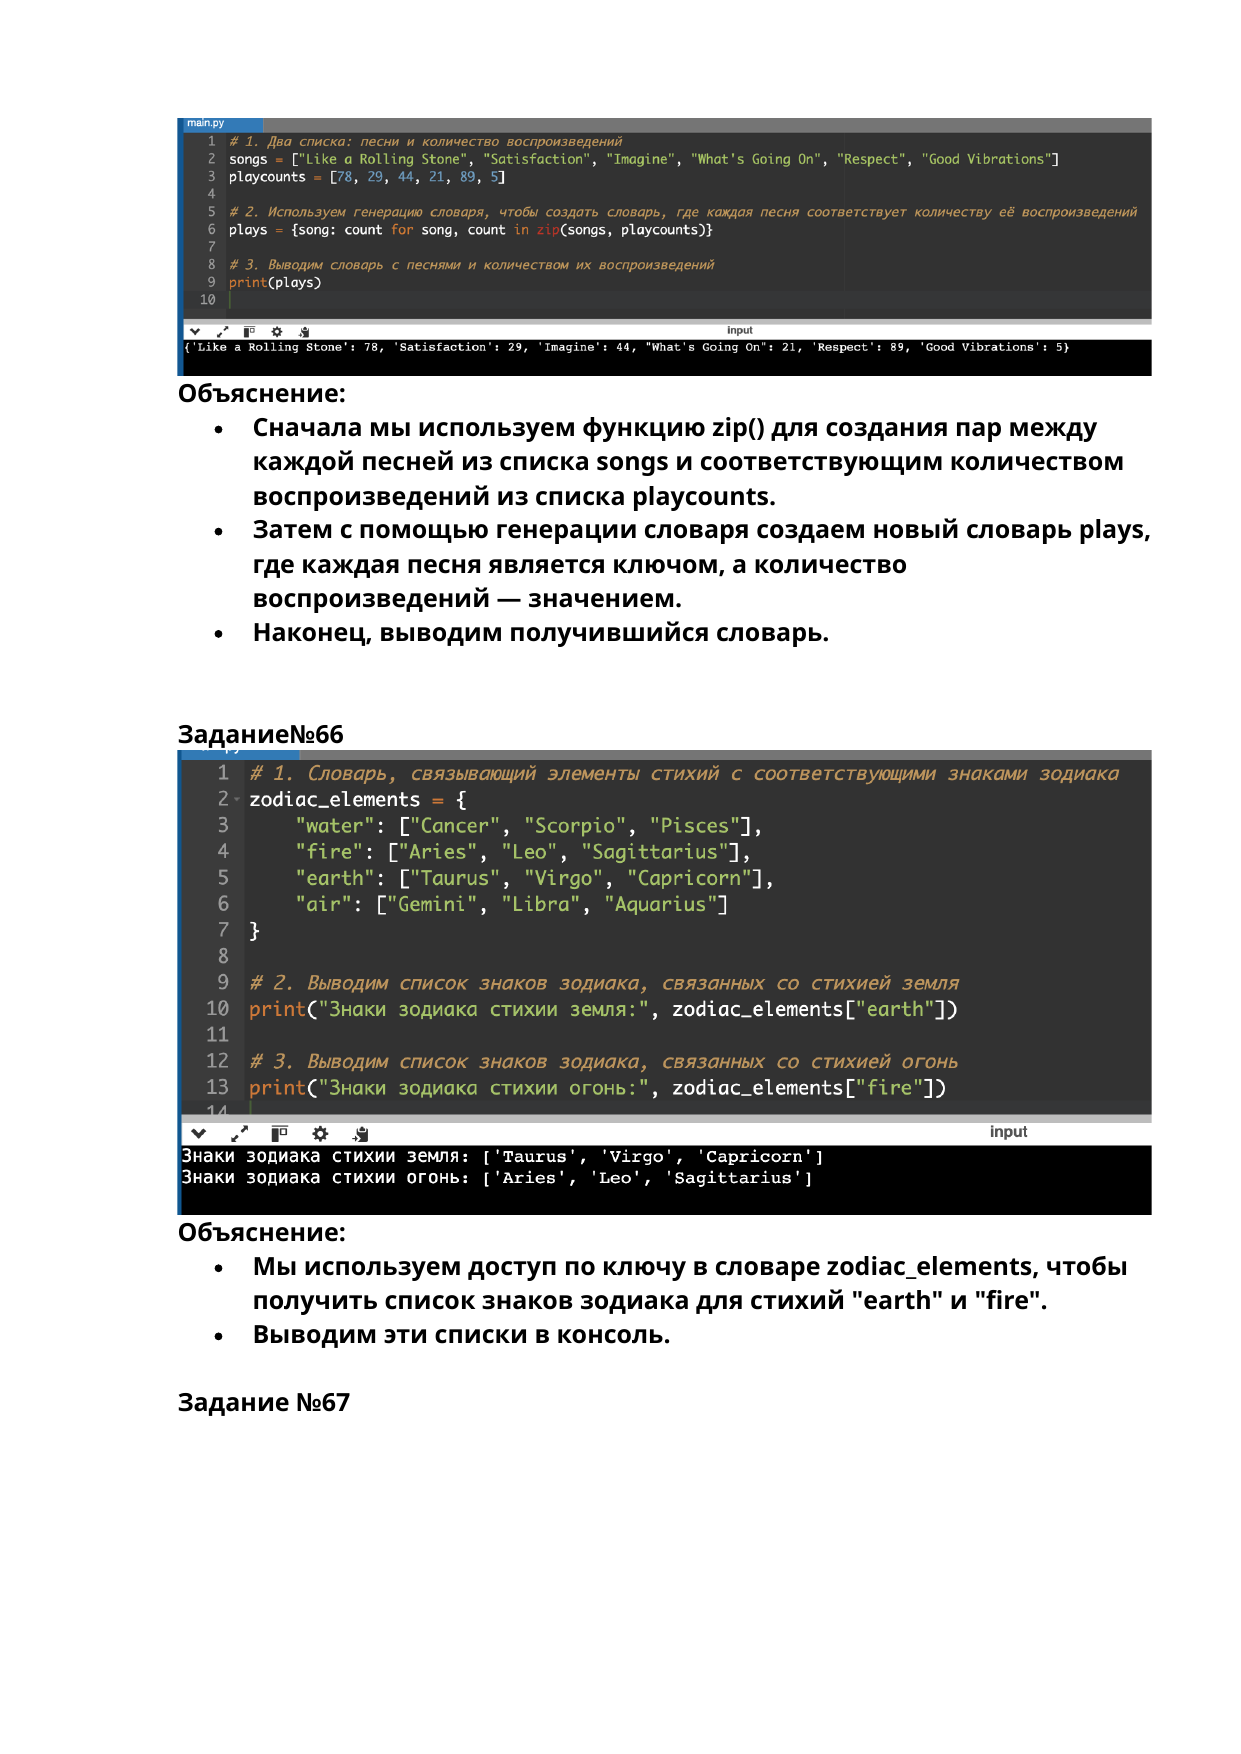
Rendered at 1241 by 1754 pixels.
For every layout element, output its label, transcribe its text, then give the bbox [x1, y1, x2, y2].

picture [177, 750, 1152, 1215]
list Выводим эти списки в консоль. [215, 1317, 1152, 1351]
list Затем с помощью генерации словаря создаем новый словарь plays, где каждая песня является ключом, а количество воспроизведений — значением. [215, 512, 1152, 614]
text Задание №67 [177, 1385, 1152, 1419]
list Мы используем доступ по ключу в словаре zodiac_elements, чтобы получить список знаков зодиака для стихий "earth" и "fire". [215, 1249, 1152, 1317]
picture [177, 118, 1152, 376]
text Объяснение: [177, 1215, 1152, 1249]
text Объяснение: [177, 376, 1152, 410]
list Наконец, выводим получившийся словарь. [215, 614, 1152, 648]
text Задание№66 [177, 717, 1152, 750]
list Сначала мы используем функцию zip() для создания пар между каждой песней из списка songs и соответствующим количеством воспроизведений из списка playcounts. [215, 410, 1152, 512]
